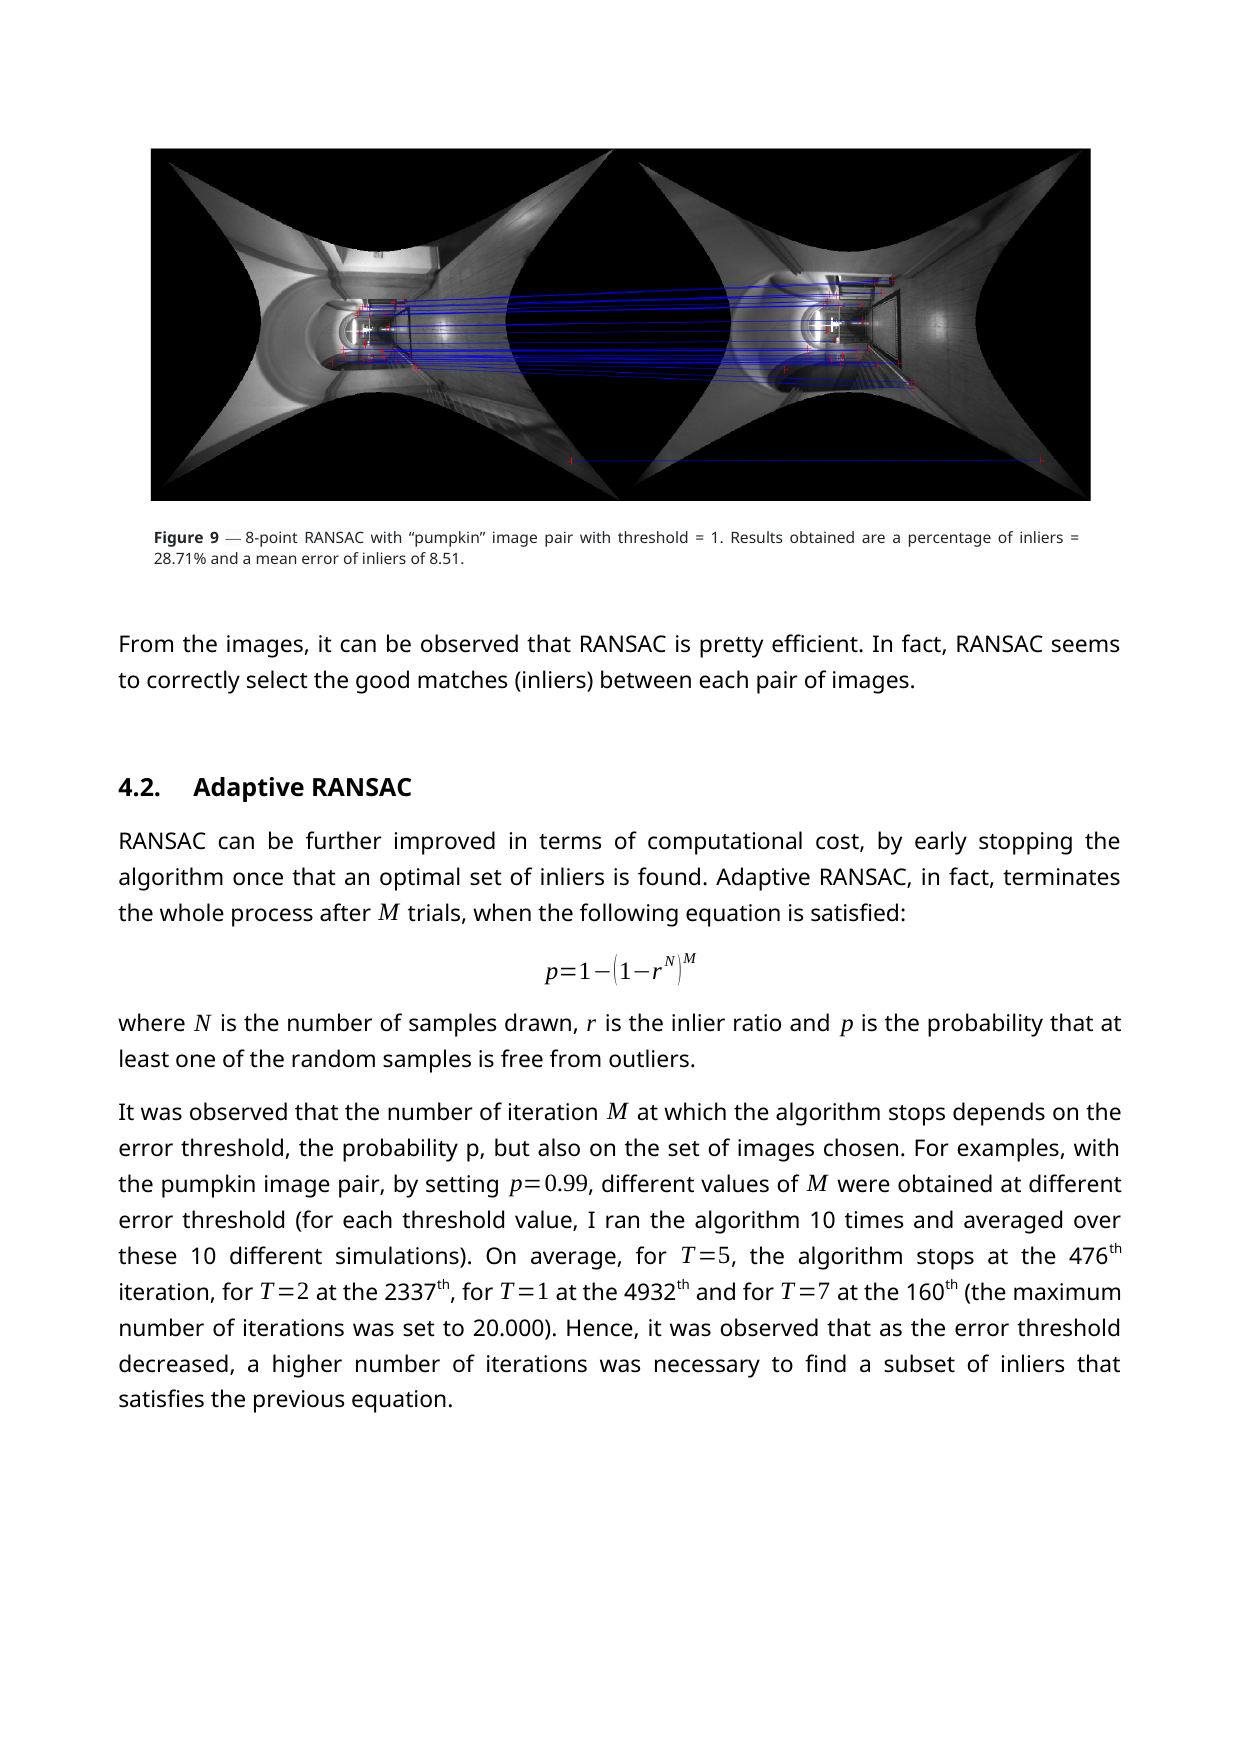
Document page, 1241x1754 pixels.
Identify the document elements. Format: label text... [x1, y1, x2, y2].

text It was observed that the number of iteration at which the algorithm stops depends on the error threshold, the probability p, but also on the set of images chosen. For examples, with the pumpkin image pair, by setting , different values of were obtained at different error threshold (for each threshold value, I ran the algorithm 10 times and averaged over these 10 different simulations). On average, for , the algorithm stops at the 476th iteration, for at the 2337th, for at the 4932th and for at the 160th (the maximum number of iterations was set to 20.000). Hence, it was observed that as the error threshold decreased, a higher number of iterations was necessary to find a subset of inliers that satisfies the previous equation. [118, 1096, 1122, 1415]
text From the images, it can be observed that RANSAC is pretty efficient. In fact, RANSAC seems to correctly select the good matches (inliers) between each pair of images. [118, 628, 1122, 695]
text RANSAC can be further improved in terms of computational cost, by early stopping the algorithm once that an optimal set of inliers is found. Adaptive RANSAC, in fact, terminates the whole process after trials, when the following equation is satisfied: [118, 825, 1122, 928]
list Adaptive RANSAC [118, 769, 1122, 803]
picture [149, 147, 1092, 502]
text where is the number of samples drawn, is the inlier ratio and is the probability that at least one of the random samples is free from outliers. [118, 1007, 1122, 1074]
